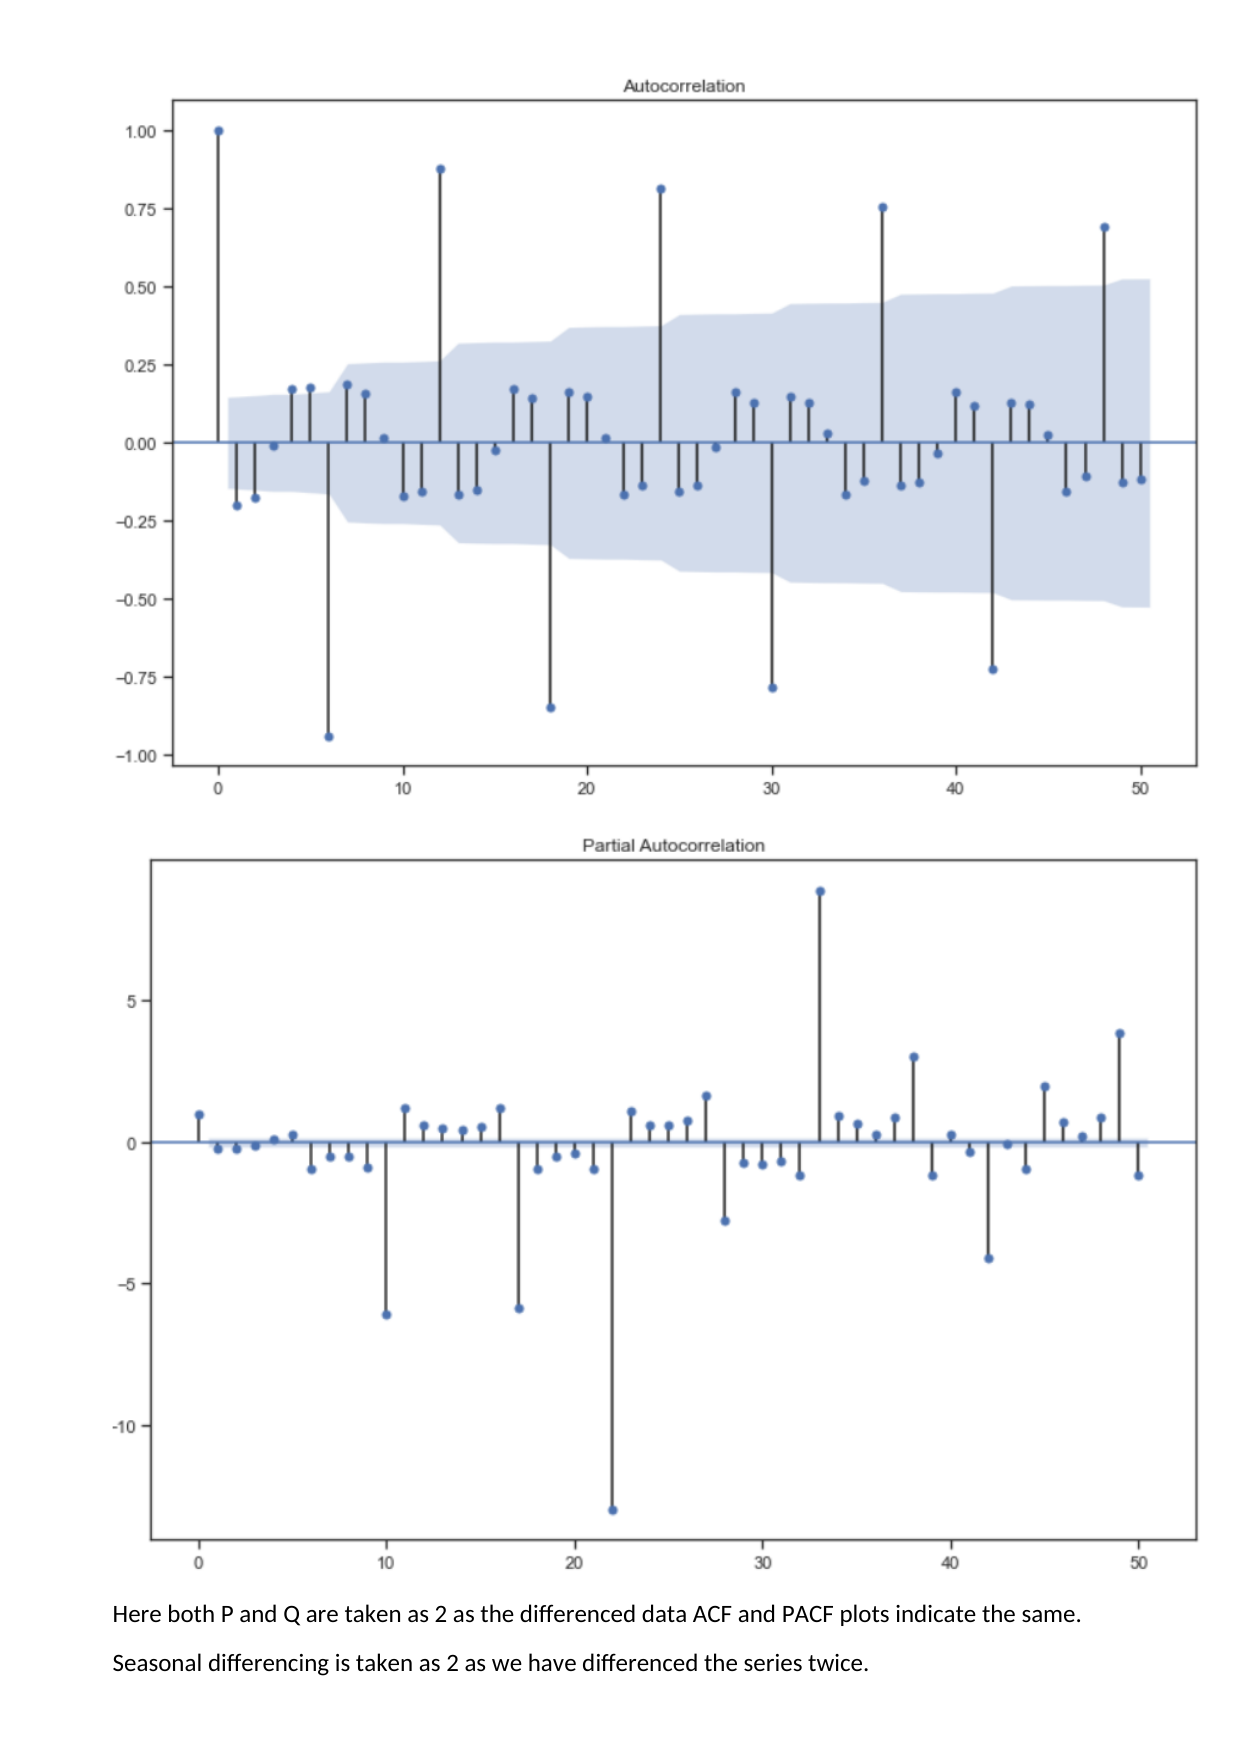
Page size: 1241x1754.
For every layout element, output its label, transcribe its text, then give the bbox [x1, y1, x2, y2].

text Seasonal differencing is taken as 2 as we have differenced the series twice. [112, 1648, 1165, 1678]
picture [112, 822, 1203, 1579]
text Here both P and Q are taken as 2 as the differenced data ACF and PACF plots indicate the same. [112, 1598, 1165, 1628]
picture [112, 75, 1203, 803]
